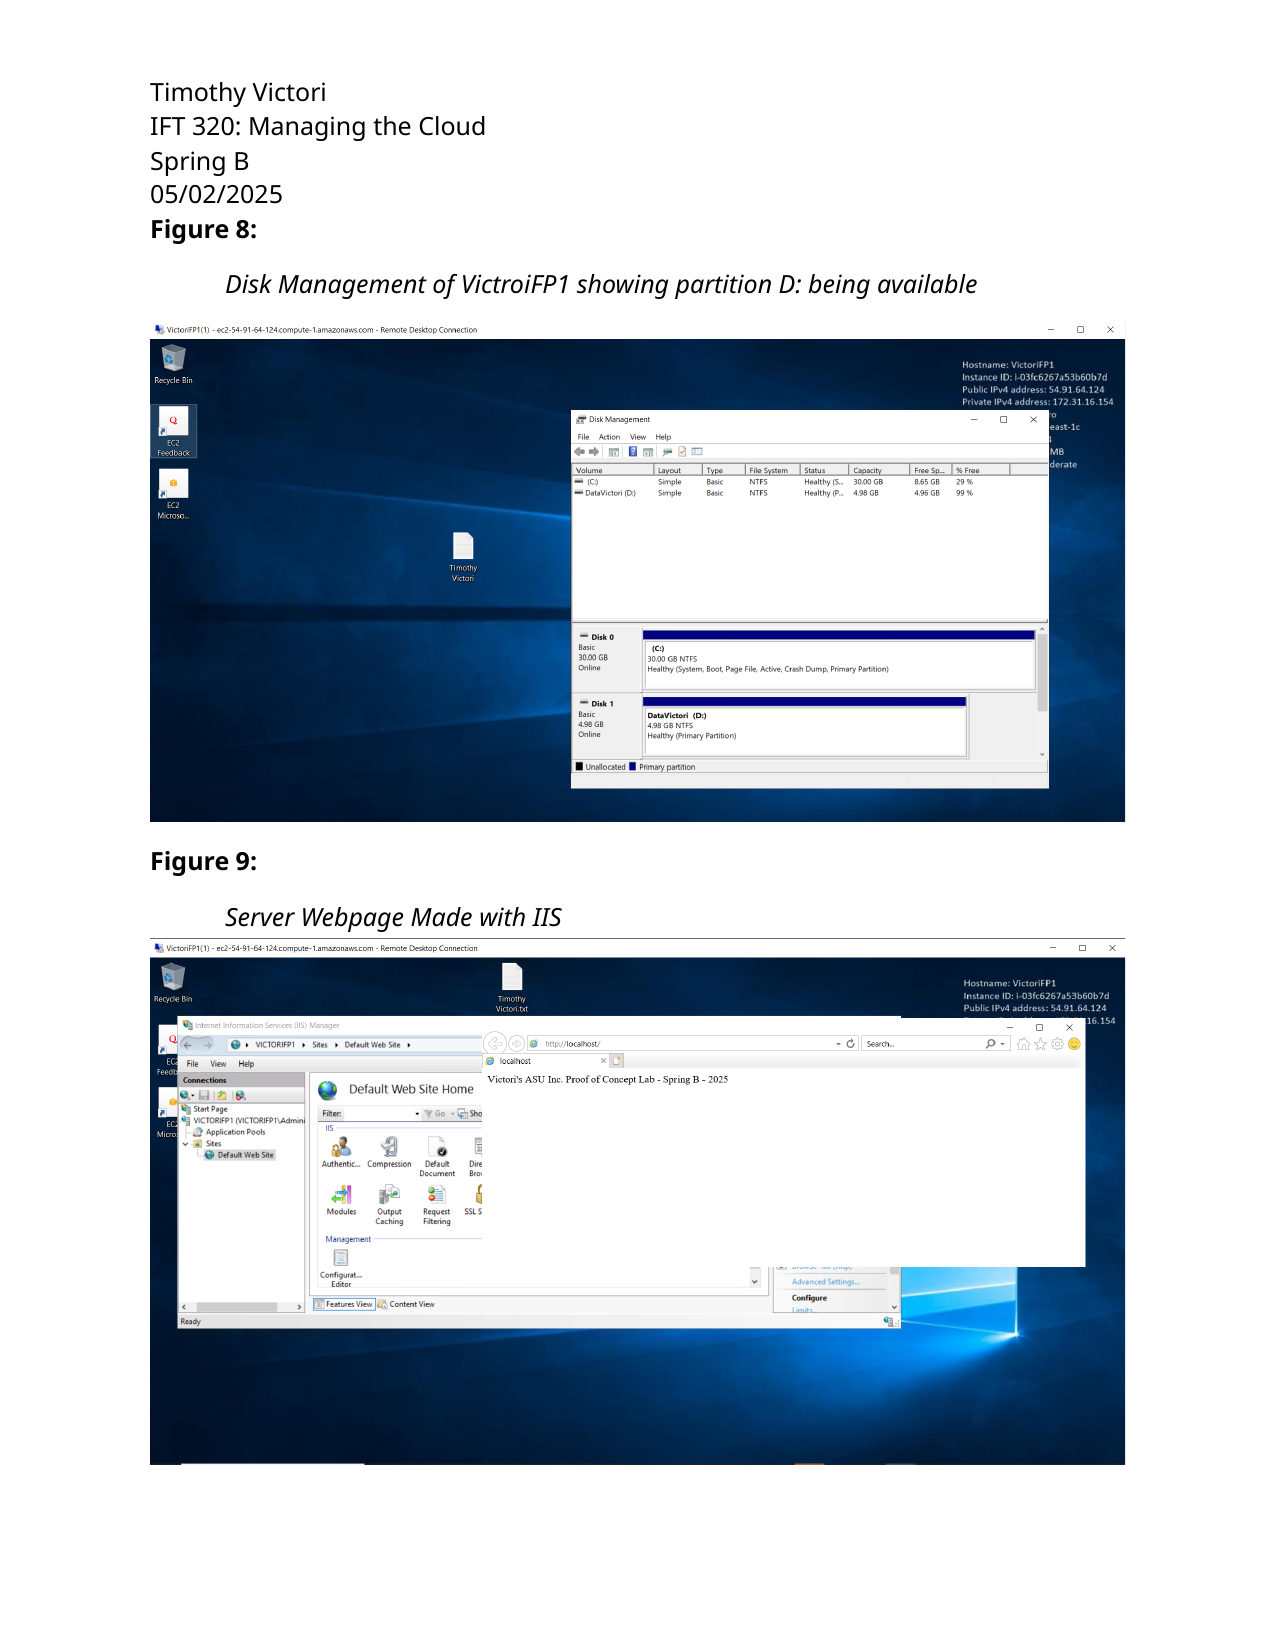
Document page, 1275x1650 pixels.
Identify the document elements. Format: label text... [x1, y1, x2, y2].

picture [150, 322, 1125, 822]
text Figure 9: [150, 843, 1125, 877]
text Disk Management of VictroiFP1 showing partition D: being available [150, 267, 1125, 301]
text Server Webpage Made with IIS [150, 899, 1125, 938]
picture [150, 938, 1125, 1465]
text Figure 8: [150, 211, 1125, 245]
